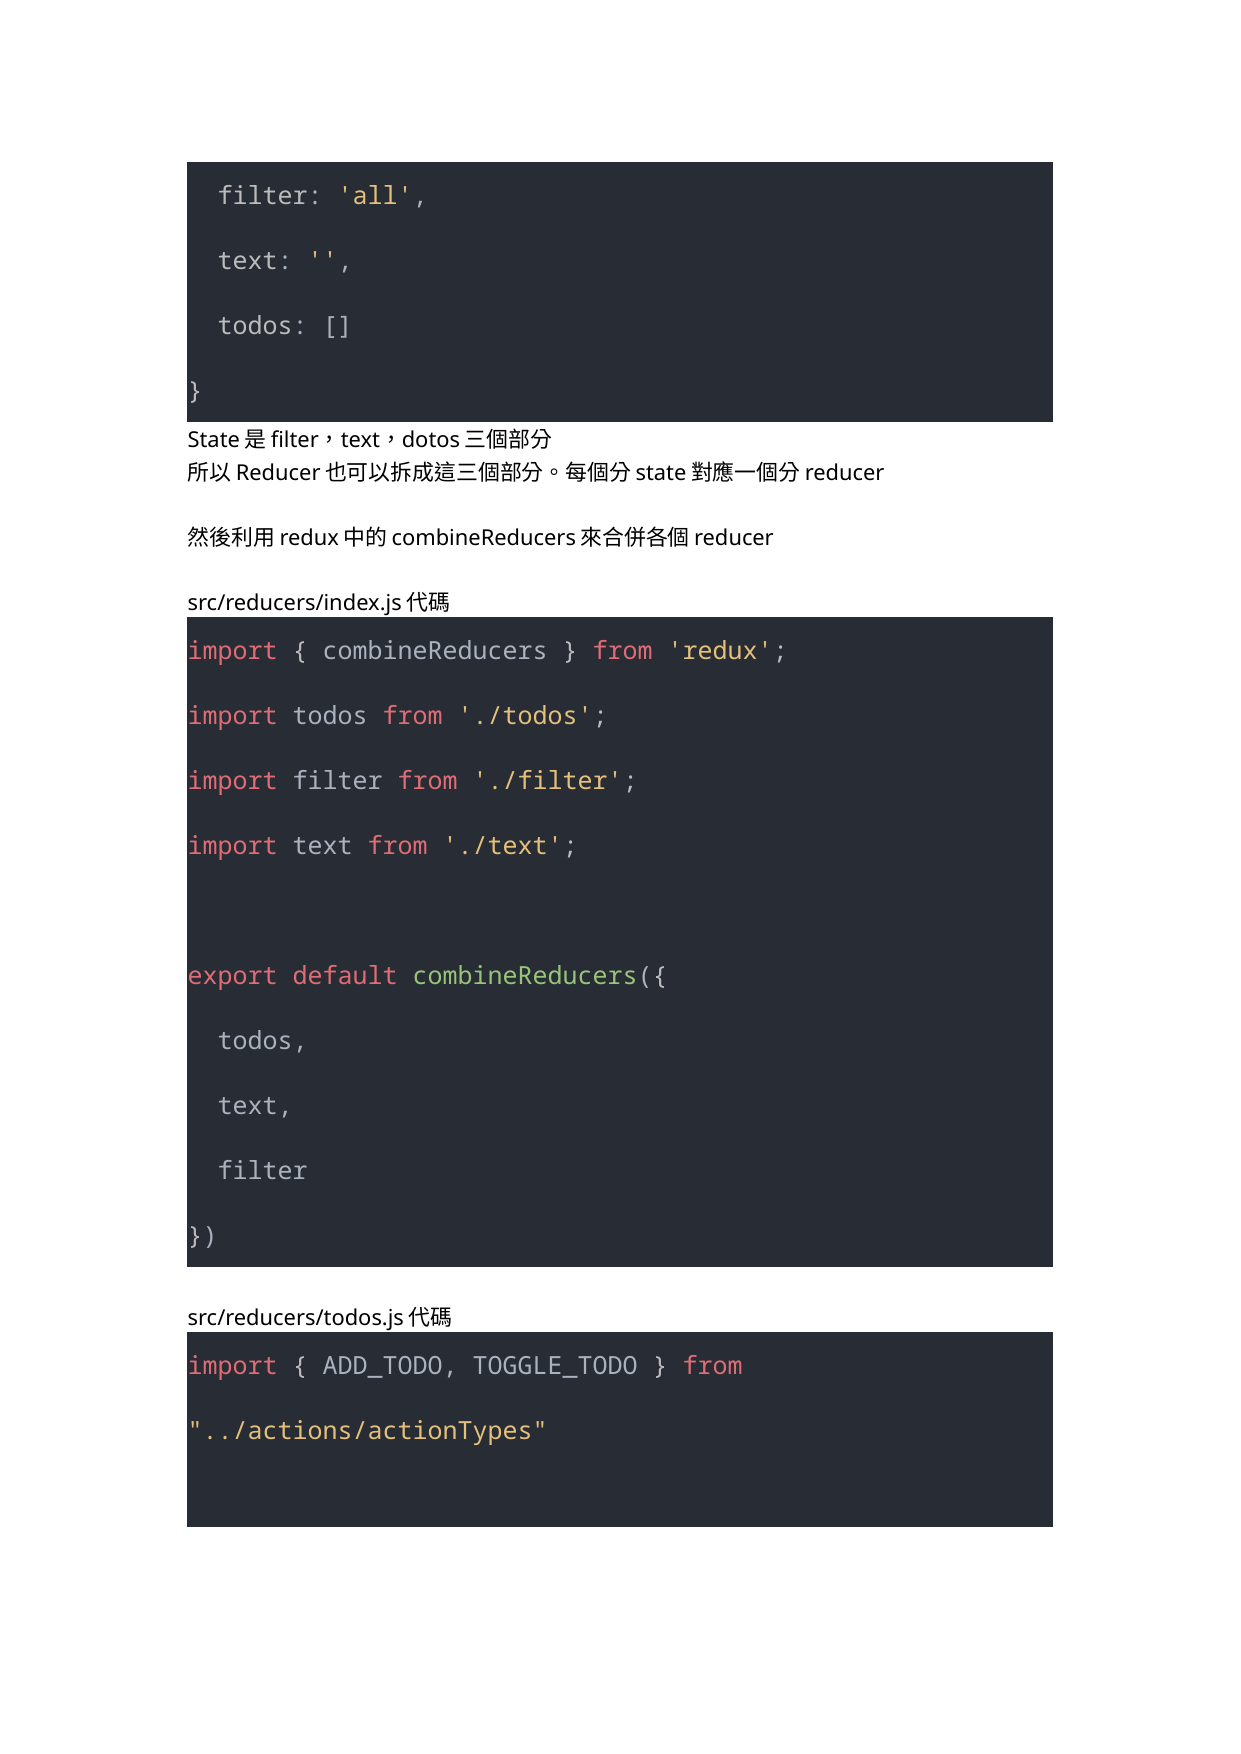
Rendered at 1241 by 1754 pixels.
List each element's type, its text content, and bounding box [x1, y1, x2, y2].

text text: '', [187, 227, 1053, 292]
text filter: 'all', [187, 162, 1053, 227]
text import { ADD_TODO, TOGGLE_TODO } from "../actions/actionTypes" [187, 1332, 1053, 1462]
text text, [187, 1072, 1053, 1137]
text todos: [] [187, 292, 1053, 357]
text src/reducers/todos.js代碼 [187, 1299, 1053, 1332]
text import { combineReducers } from 'redux'; [187, 617, 1053, 682]
text import filter from './filter'; [187, 747, 1053, 812]
text 然後利用redux中的combineReducers來合併各個reducer [187, 519, 1053, 552]
text import text from './text'; [187, 812, 1053, 877]
text src/reducers/index.js代碼 [187, 584, 1053, 617]
text 所以Reducer也可以拆成這三個部分。每個分state對應一個分reducer [187, 454, 1053, 487]
text export default combineReducers({ [187, 942, 1053, 1007]
text import todos from './todos'; [187, 682, 1053, 747]
text State是filter，text，dotos三個部分 [187, 422, 1053, 454]
text }) [187, 1202, 1053, 1267]
text todos, [187, 1007, 1053, 1072]
text filter [187, 1137, 1053, 1202]
text } [187, 357, 1053, 422]
